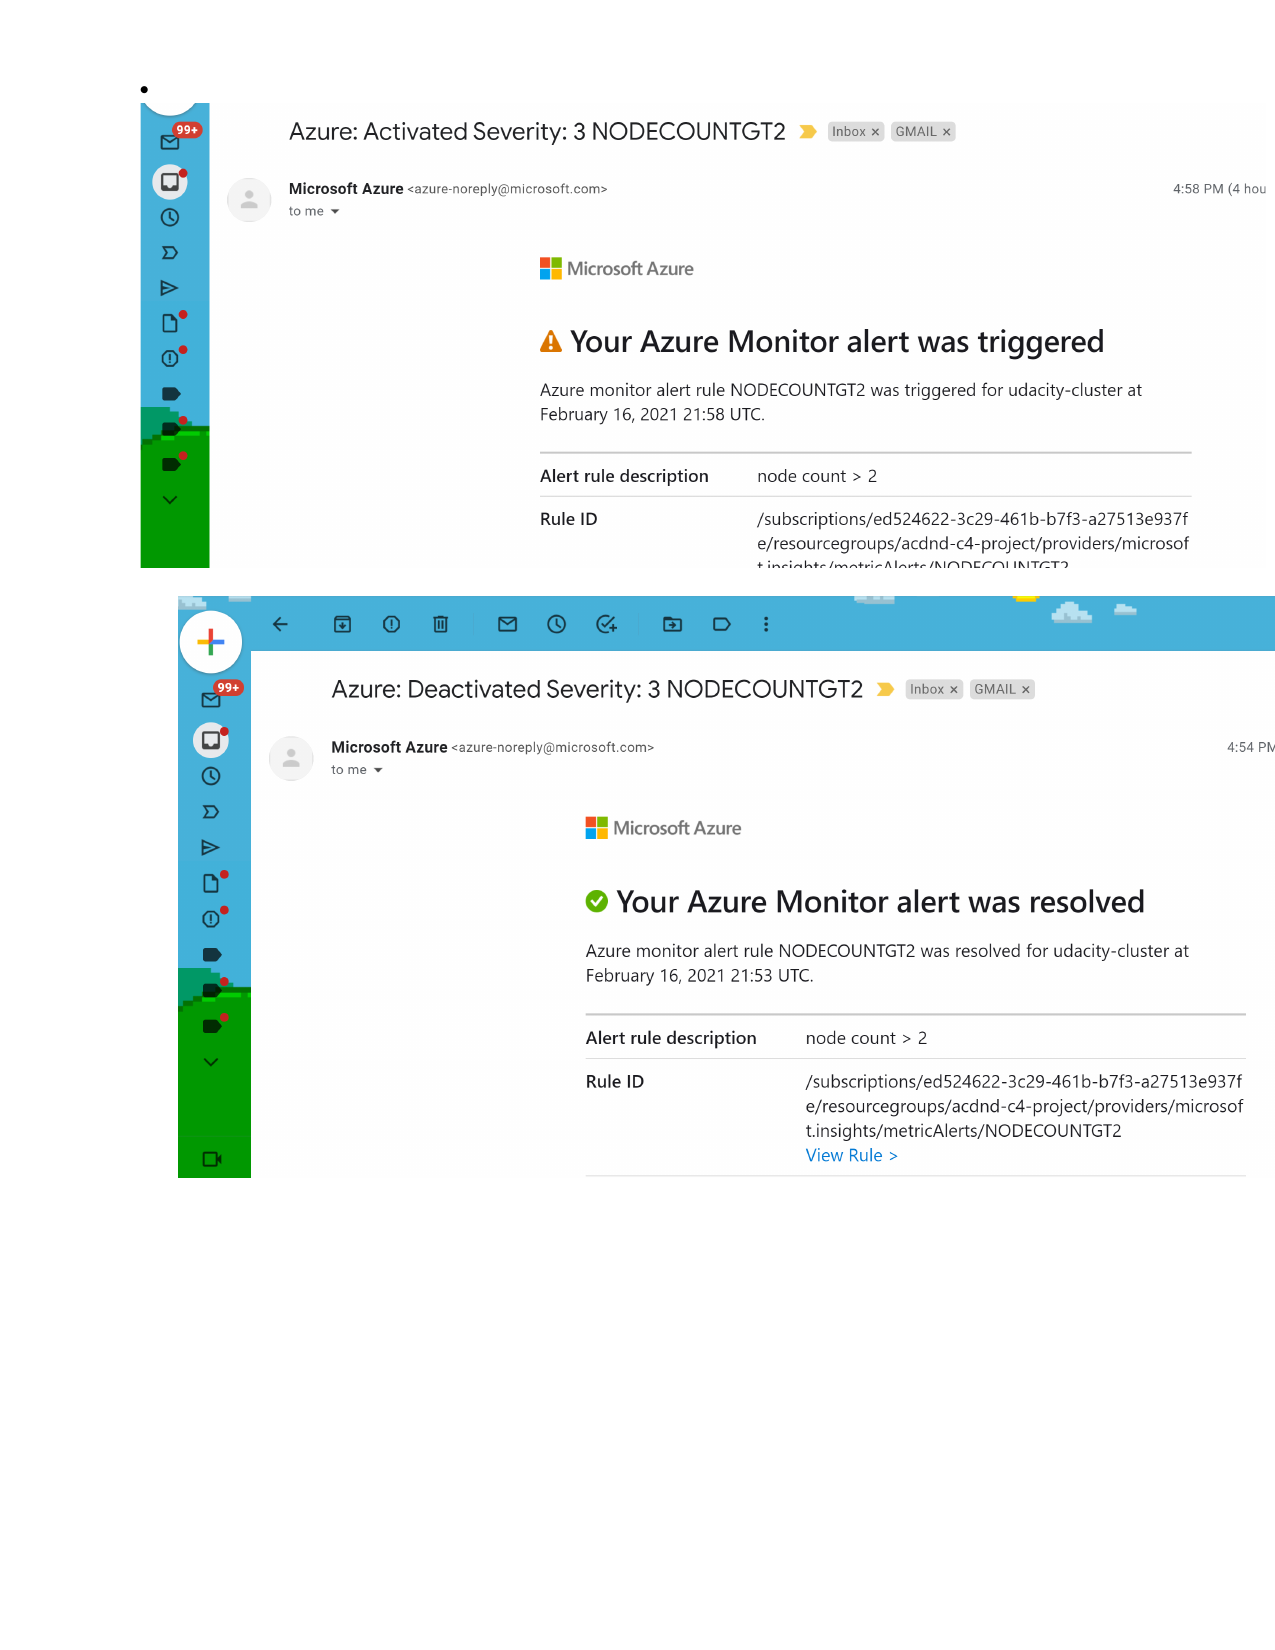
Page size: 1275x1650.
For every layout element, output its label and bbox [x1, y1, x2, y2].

picture [140, 103, 1266, 568]
picture [178, 596, 1275, 1178]
